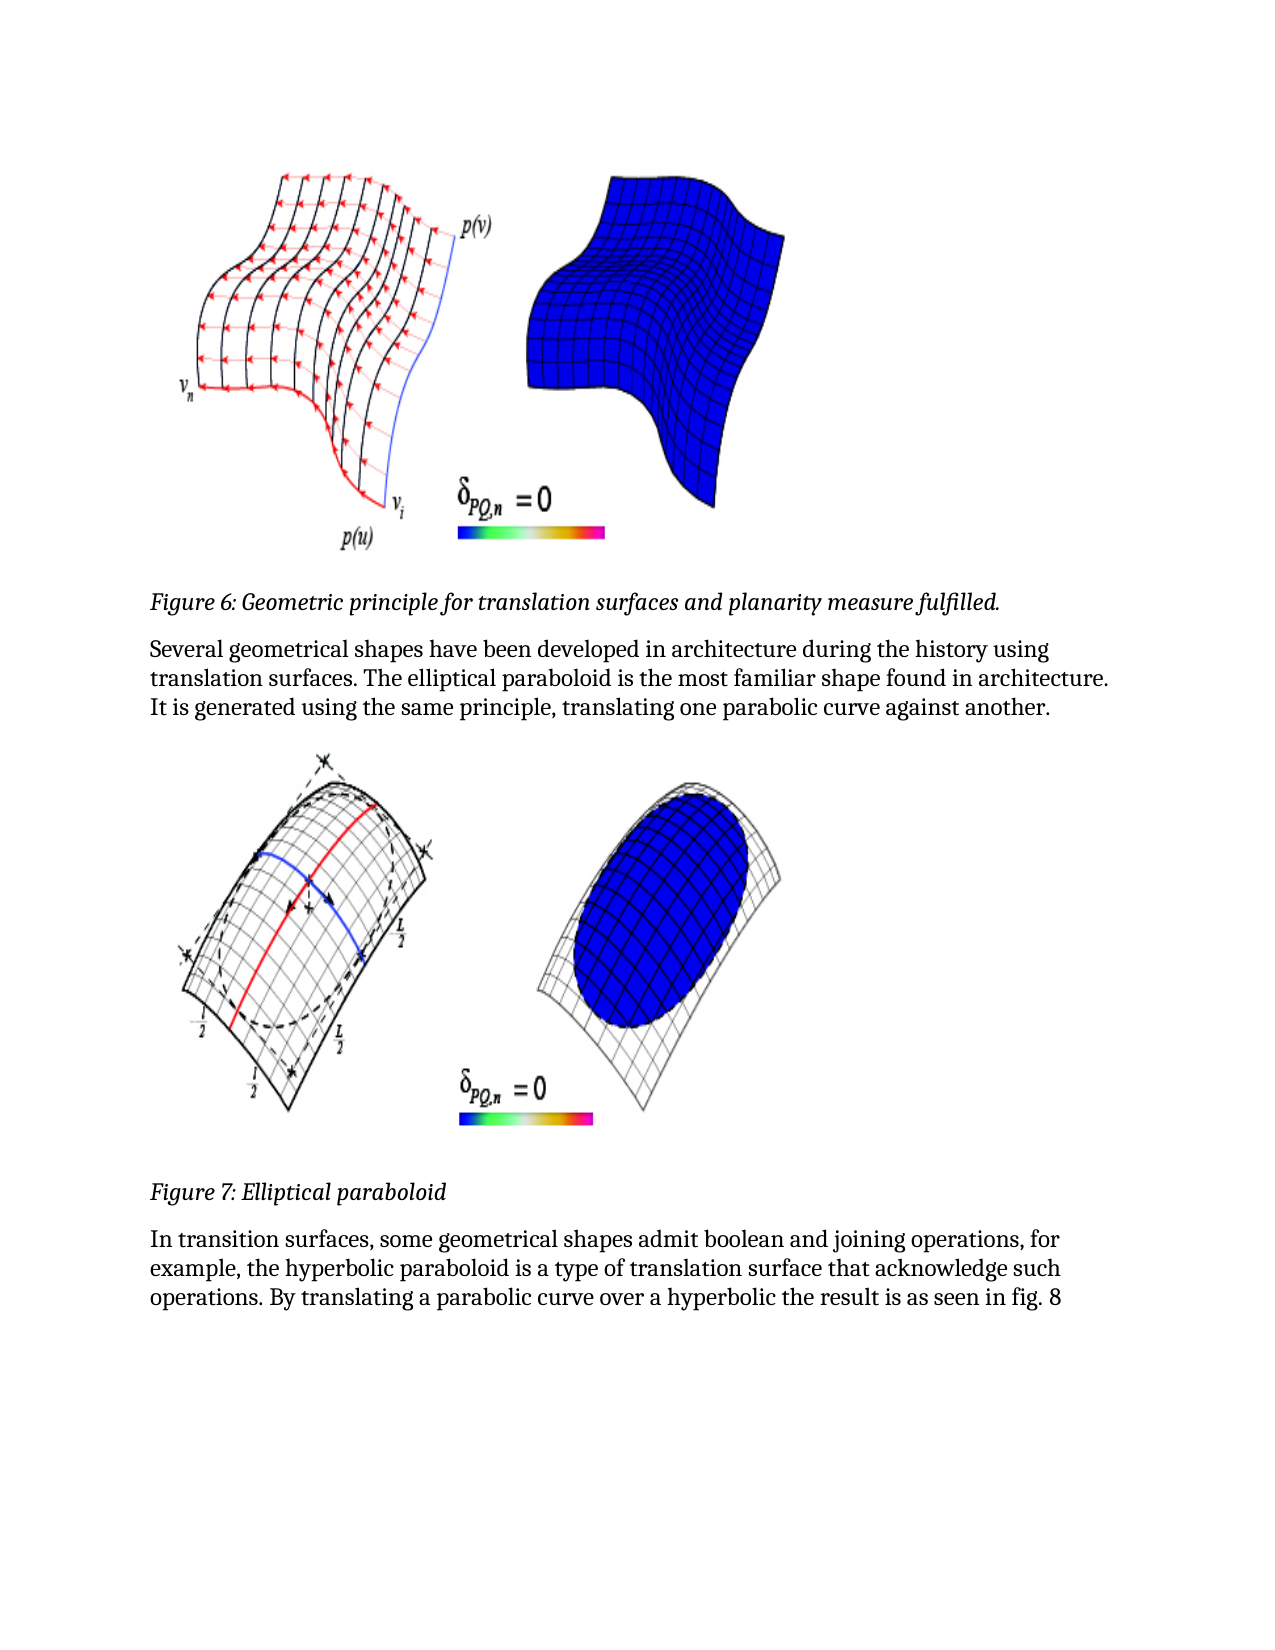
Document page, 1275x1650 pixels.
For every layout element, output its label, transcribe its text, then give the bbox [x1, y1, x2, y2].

picture [168, 740, 794, 1157]
text Figure 6: Geometric principle for translation surfaces and planarity measure fulfilled. [150, 587, 1125, 616]
picture [168, 150, 794, 567]
text Figure 7: Elliptical paraboloid [150, 1177, 1125, 1206]
text In transition surfaces, some geometrical shapes admit boolean and joining operations, for example, the hyperbolic paraboloid is a type of translation surface that acknowledge such operations. By translating a parabolic curve over a hyperbolic the result is as seen in fig. 8 [150, 1225, 1125, 1311]
text Several geometrical shapes have been developed in architecture during the history using translation surfaces. The elliptical paraboloid is the most familiar shape found in architecture. It is generated using the same principle, translating one parabolic curve against another. [150, 635, 1125, 721]
